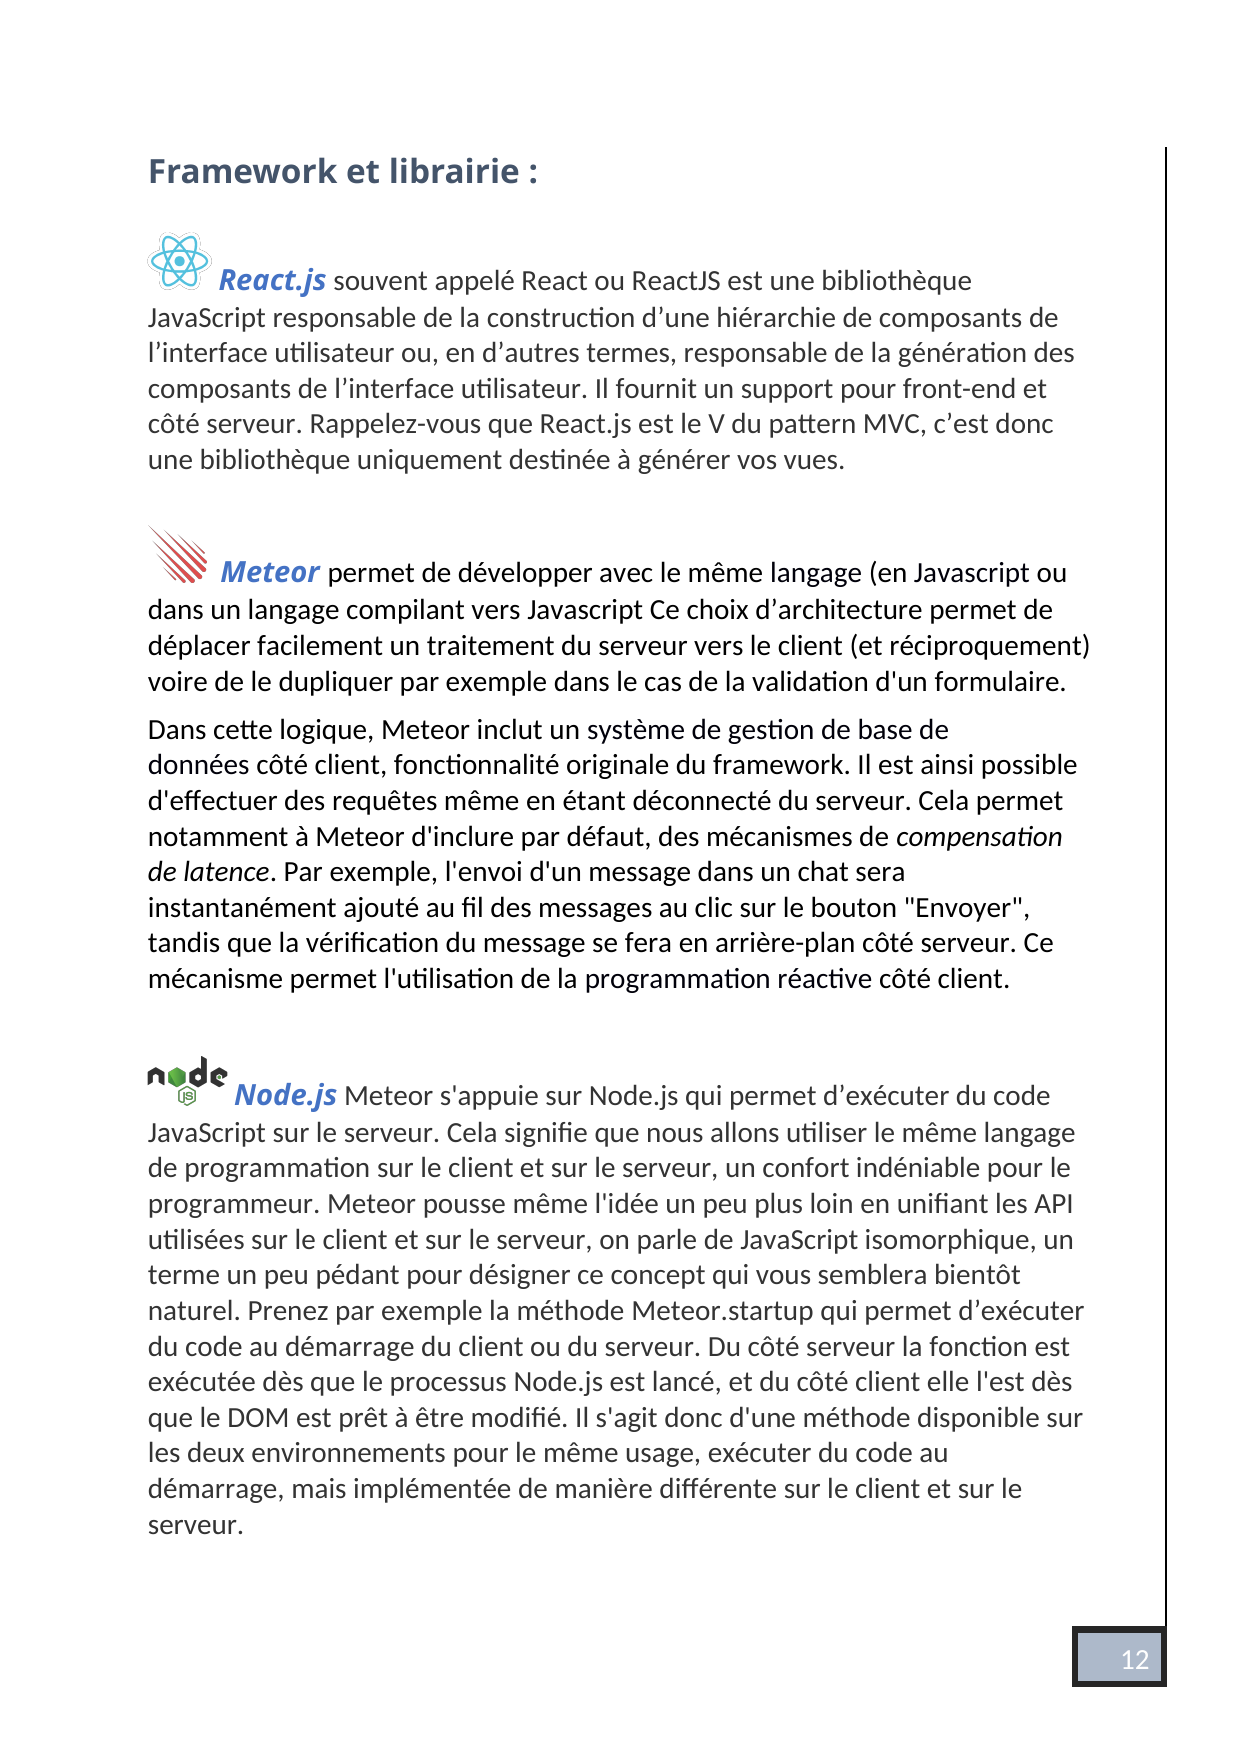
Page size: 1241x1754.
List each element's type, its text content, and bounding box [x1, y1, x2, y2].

text React.js souvent appelé React ou ReactJS est une bibliothèque JavaScript responsable de la construction d’une hiérarchie de composants de l’interface utilisateur ou, en d’autres termes, responsable de la génération des composants de l’interface utilisateur. Il fournit un support pour front-end et côté serveur. Rappelez-vous que React.js est le V du pattern MVC, c’est donc une bibliothèque uniquement destinée à générer vos vues. [148, 232, 1093, 477]
picture [147, 525, 207, 583]
subtitle Framework et librairie : [148, 148, 1093, 193]
text Meteor permet de développer avec le même langage (en Javascript ou dans un langage compilant vers Javascript Ce choix d’architecture permet de déplacer facilement un traitement du serveur vers le client (et réciproquement) voire de le dupliquer par exemple dans le cas de la validation d'un formulaire. [148, 525, 1093, 698]
text Node.js Meteor s'appuie sur Node.js qui permet d’exécuter du code JavaScript sur le serveur. Cela signifie que nous allons utiliser le même langage de programmation sur le client et sur le serveur, un confort indéniable pour le programmeur. Meteor pousse même l'idée un peu plus loin en unifiant les API utilisées sur le client et sur le serveur, on parle de JavaScript isomorphique, un terme un peu pédant pour désigner ce concept qui vous semblera bientôt naturel. Prenez par exemple la méthode Meteor.startup qui permet d’exécuter du code au démarrage du client ou du serveur. Du côté serveur la fonction est exécutée dès que le processus Node.js est lancé, et du côté client elle l'est dès que le DOM est prêt à être modifié. Il s'agit donc d'une méthode disponible sur les deux environnements pour le même usage, exécuter du code au démarrage, mais implémentée de manière différente sur le client et sur le serveur. [148, 1056, 1093, 1541]
picture [148, 233, 212, 290]
text Dans cette logique, Meteor inclut un système de gestion de base de données côté client, fonctionnalité originale du framework. Il est ainsi possible d'effectuer des requêtes même en étant déconnecté du serveur. Cela permet notamment à Meteor d'inclure par défaut, des mécanismes de compensation de latence. Par exemple, l'envoi d'un message dans un chat sera instantanément ajouté au fil des messages au clic sur le bouton "Envoyer", tandis que la vérification du message se fera en arrière-plan côté serveur. Ce mécanisme permet l'utilisation de la programmation réactive côté client. [148, 711, 1093, 996]
picture [147, 1056, 228, 1106]
